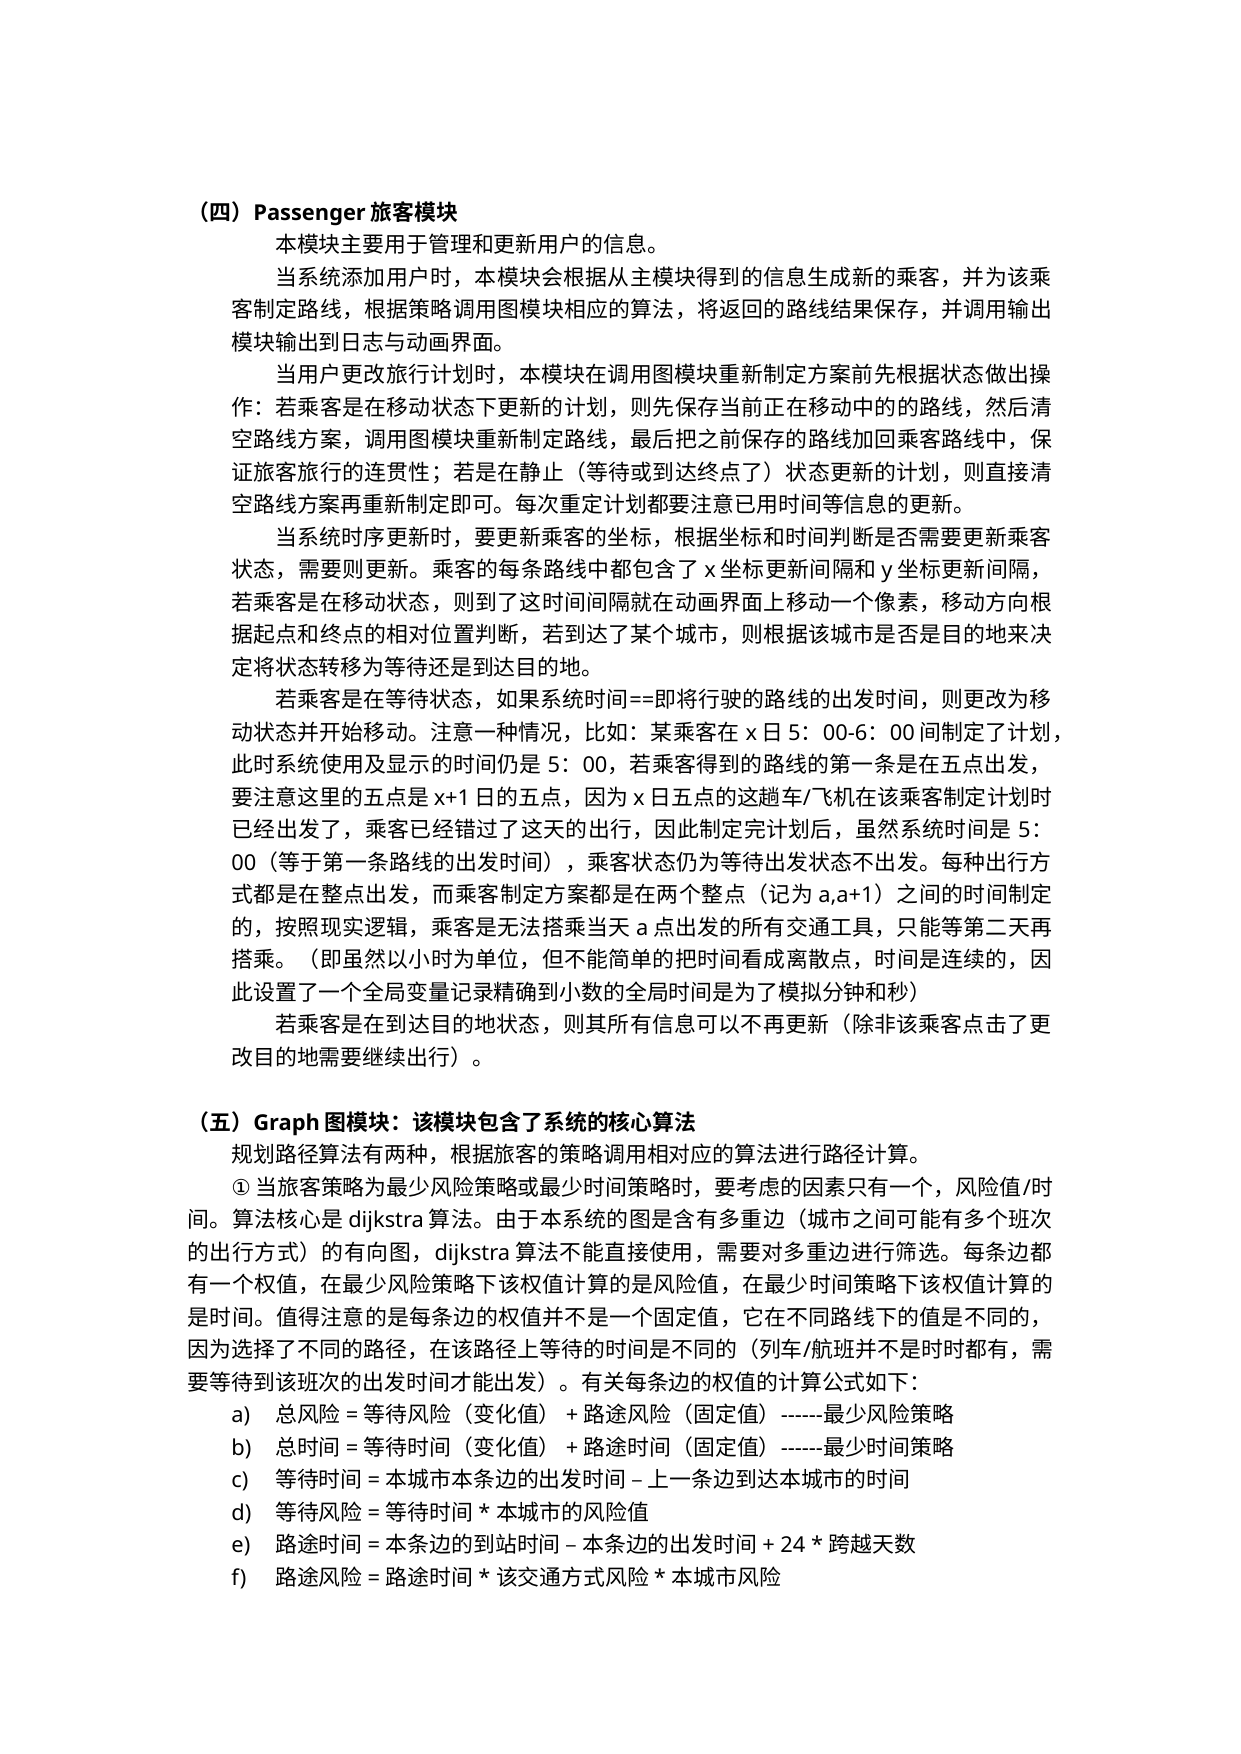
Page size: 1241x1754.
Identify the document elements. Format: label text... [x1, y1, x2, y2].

text 若乘客是在到达目的地状态，则其所有信息可以不再更新（除非该乘客点击了更改目的地需要继续出行）。 [231, 1007, 1053, 1072]
text 当用户更改旅行计划时，本模块在调用图模块重新制定方案前先根据状态做出操作：若乘客是在移动状态下更新的计划，则先保存当前正在移动中的的路线，然后清空路线方案，调用图模块重新制定路线，最后把之前保存的路线加回乘客路线中，保证旅客旅行的连贯性；若是在静止（等待或到达终点了）状态更新的计划，则直接清空路线方案再重新制定即可。每次重定计划都要注意已用时间等信息的更新。 [231, 357, 1053, 519]
list 总风险 = 等待风险（变化值） + 路途风险（固定值）------最少风险策略 [231, 1397, 1053, 1429]
list 总时间 = 等待时间（变化值） + 路途时间（固定值）------最少时间策略 [231, 1429, 1053, 1462]
list 路途时间 = 本条边的到站时间 – 本条边的出发时间 + 24 * 跨越天数 [231, 1527, 1053, 1559]
text 规划路径算法有两种，根据旅客的策略调用相对应的算法进行路径计算。 [187, 1137, 1053, 1169]
text 当系统添加用户时，本模块会根据从主模块得到的信息生成新的乘客，并为该乘客制定路线，根据策略调用图模块相应的算法，将返回的路线结果保存，并调用输出模块输出到日志与动画界面。 [231, 259, 1053, 357]
text （五）Graph图模块：该模块包含了系统的核心算法 [187, 1104, 1053, 1137]
text ①当旅客策略为最少风险策略或最少时间策略时，要考虑的因素只有一个，风险值/时间。算法核心是dijkstra算法。由于本系统的图是含有多重边（城市之间可能有多个班次的出行方式）的有向图，dijkstra算法不能直接使用，需要对多重边进行筛选。每条边都有一个权值，在最少风险策略下该权值计算的是风险值，在最少时间策略下该权值计算的是时间。值得注意的是每条边的权值并不是一个固定值，它在不同路线下的值是不同的，因为选择了不同的路径，在该路径上等待的时间是不同的（列车/航班并不是时时都有，需要等待到该班次的出发时间才能出发）。有关每条边的权值的计算公式如下： [187, 1169, 1053, 1397]
text 当系统时序更新时，要更新乘客的坐标，根据坐标和时间判断是否需要更新乘客状态，需要则更新。乘客的每条路线中都包含了x坐标更新间隔和y坐标更新间隔，若乘客是在移动状态，则到了这时间间隔就在动画界面上移动一个像素，移动方向根据起点和终点的相对位置判断，若到达了某个城市，则根据该城市是否是目的地来决定将状态转移为等待还是到达目的地。 [231, 519, 1053, 682]
text 本模块主要用于管理和更新用户的信息。 [231, 227, 1053, 259]
list 路途风险 = 路途时间 * 该交通方式风险 * 本城市风险 [231, 1559, 1053, 1592]
list 等待时间 = 本城市本条边的出发时间 – 上一条边到达本城市的时间 [231, 1462, 1053, 1494]
text （四）Passenger旅客模块 [187, 194, 1053, 227]
list 等待风险 = 等待时间 * 本城市的风险值 [231, 1494, 1053, 1527]
text 若乘客是在等待状态，如果系统时间==即将行驶的路线的出发时间，则更改为移动状态并开始移动。注意一种情况，比如：某乘客在x日5：00-6：00间制定了计划，此时系统使用及显示的时间仍是5：00，若乘客得到的路线的第一条是在五点出发，要注意这里的五点是x+1日的五点，因为x日五点的这趟车/飞机在该乘客制定计划时已经出发了，乘客已经错过了这天的出行，因此制定完计划后，虽然系统时间是5：00（等于第一条路线的出发时间），乘客状态仍为等待出发状态不出发。每种出行方式都是在整点出发，而乘客制定方案都是在两个整点（记为a,a+1）之间的时间制定的，按照现实逻辑，乘客是无法搭乘当天a点出发的所有交通工具，只能等第二天再搭乘。（即虽然以小时为单位，但不能简单的把时间看成离散点，时间是连续的，因此设置了一个全局变量记录精确到小数的全局时间是为了模拟分钟和秒） [231, 682, 1053, 1007]
